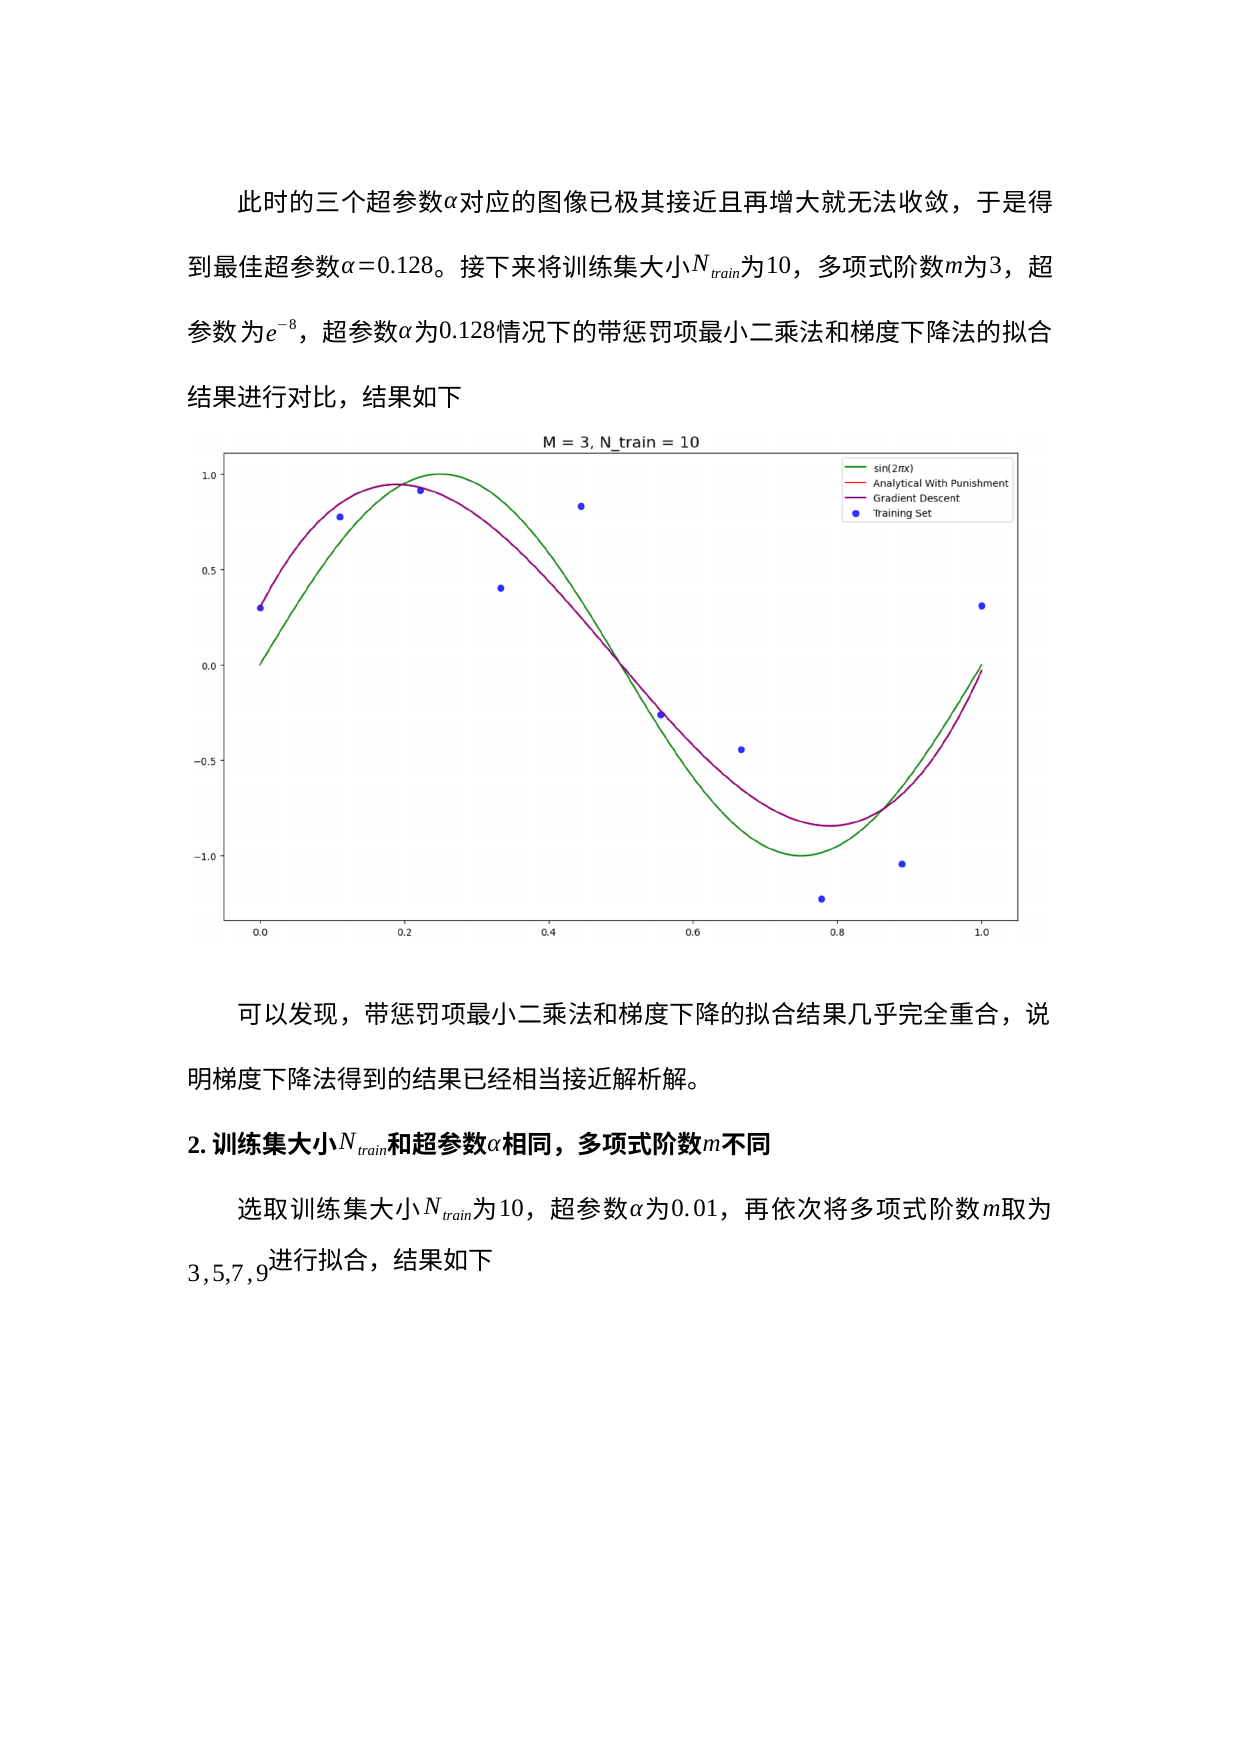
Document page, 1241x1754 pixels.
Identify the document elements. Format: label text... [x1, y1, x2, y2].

text 可以发现，带惩罚项最小二乘法和梯度下降的拟合结果几乎完全重合，说明梯度下降法得到的结果已经相当接近解析解。 [187, 981, 1053, 1111]
text 2. 训练集大小和超参数相同，多项式阶数不同 [187, 1111, 1053, 1176]
picture [187, 428, 1053, 949]
text 此时的三个超参数对应的图像已极其接近且再增大就无法收敛，于是得到最佳超参数。接下来将训练集大小为，多项式阶数为，超参数为，超参数为情况下的带惩罚项最小二乘法和梯度下降法的拟合结果进行对比，结果如下 [187, 168, 1053, 428]
text 选取训练集大小为，超参数为，再依次将多项式阶数取为进行拟合，结果如下 [187, 1176, 1053, 1306]
